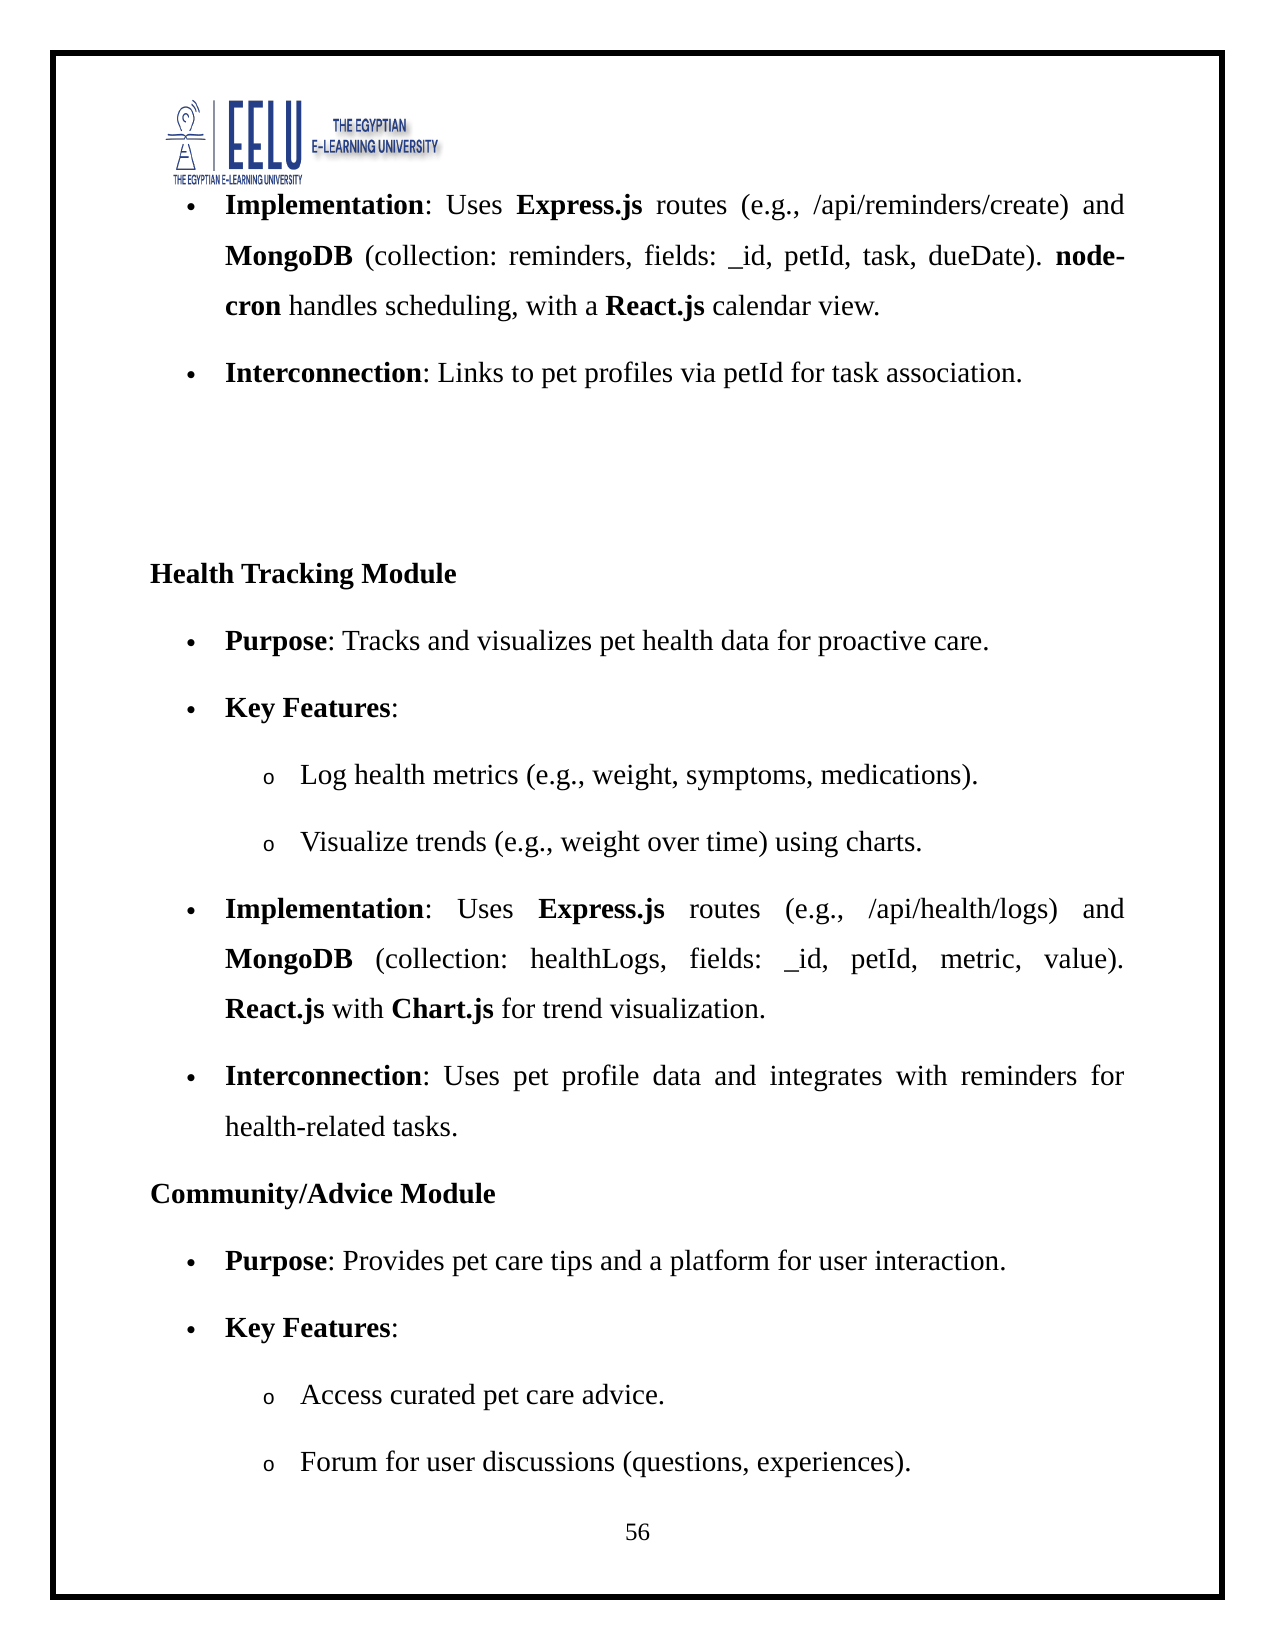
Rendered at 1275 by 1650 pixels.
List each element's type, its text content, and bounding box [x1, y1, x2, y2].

list Purpose: Provides pet care tips and a platform for user interaction. [187, 1243, 1125, 1276]
list Implementation: Uses Express.js routes (e.g., /api/reminders/create) and MongoDB (collection: reminders, fields: _id, petId, task, dueDate). node-cron handles scheduling, with a React.js calendar view. [187, 187, 1125, 322]
list Forum for user discussions (questions, experiences). [262, 1444, 1125, 1477]
list Interconnection: Uses pet profile data and integrates with reminders for health-related tasks. [187, 1058, 1125, 1142]
picture [150, 75, 444, 188]
list Key Features: [187, 1310, 1125, 1343]
list Interconnection: Links to pet profiles via petId for task association. [187, 355, 1125, 389]
list Log health metrics (e.g., weight, symptoms, medications). [262, 757, 1125, 791]
list Key Features: [187, 690, 1125, 723]
list Implementation: Uses Express.js routes (e.g., /api/health/logs) and MongoDB (collection: healthLogs, fields: _id, petId, metric, value). React.js with Chart.js for trend visualization. [187, 891, 1125, 1025]
list Access curated pet care advice. [262, 1377, 1125, 1410]
list Purpose: Tracks and visualizes pet health data for proactive care. [187, 623, 1125, 657]
text Health Tracking Module [150, 556, 1125, 589]
text Community/Advice Module [150, 1176, 1125, 1209]
list Visualize trends (e.g., weight over time) using charts. [262, 824, 1125, 857]
